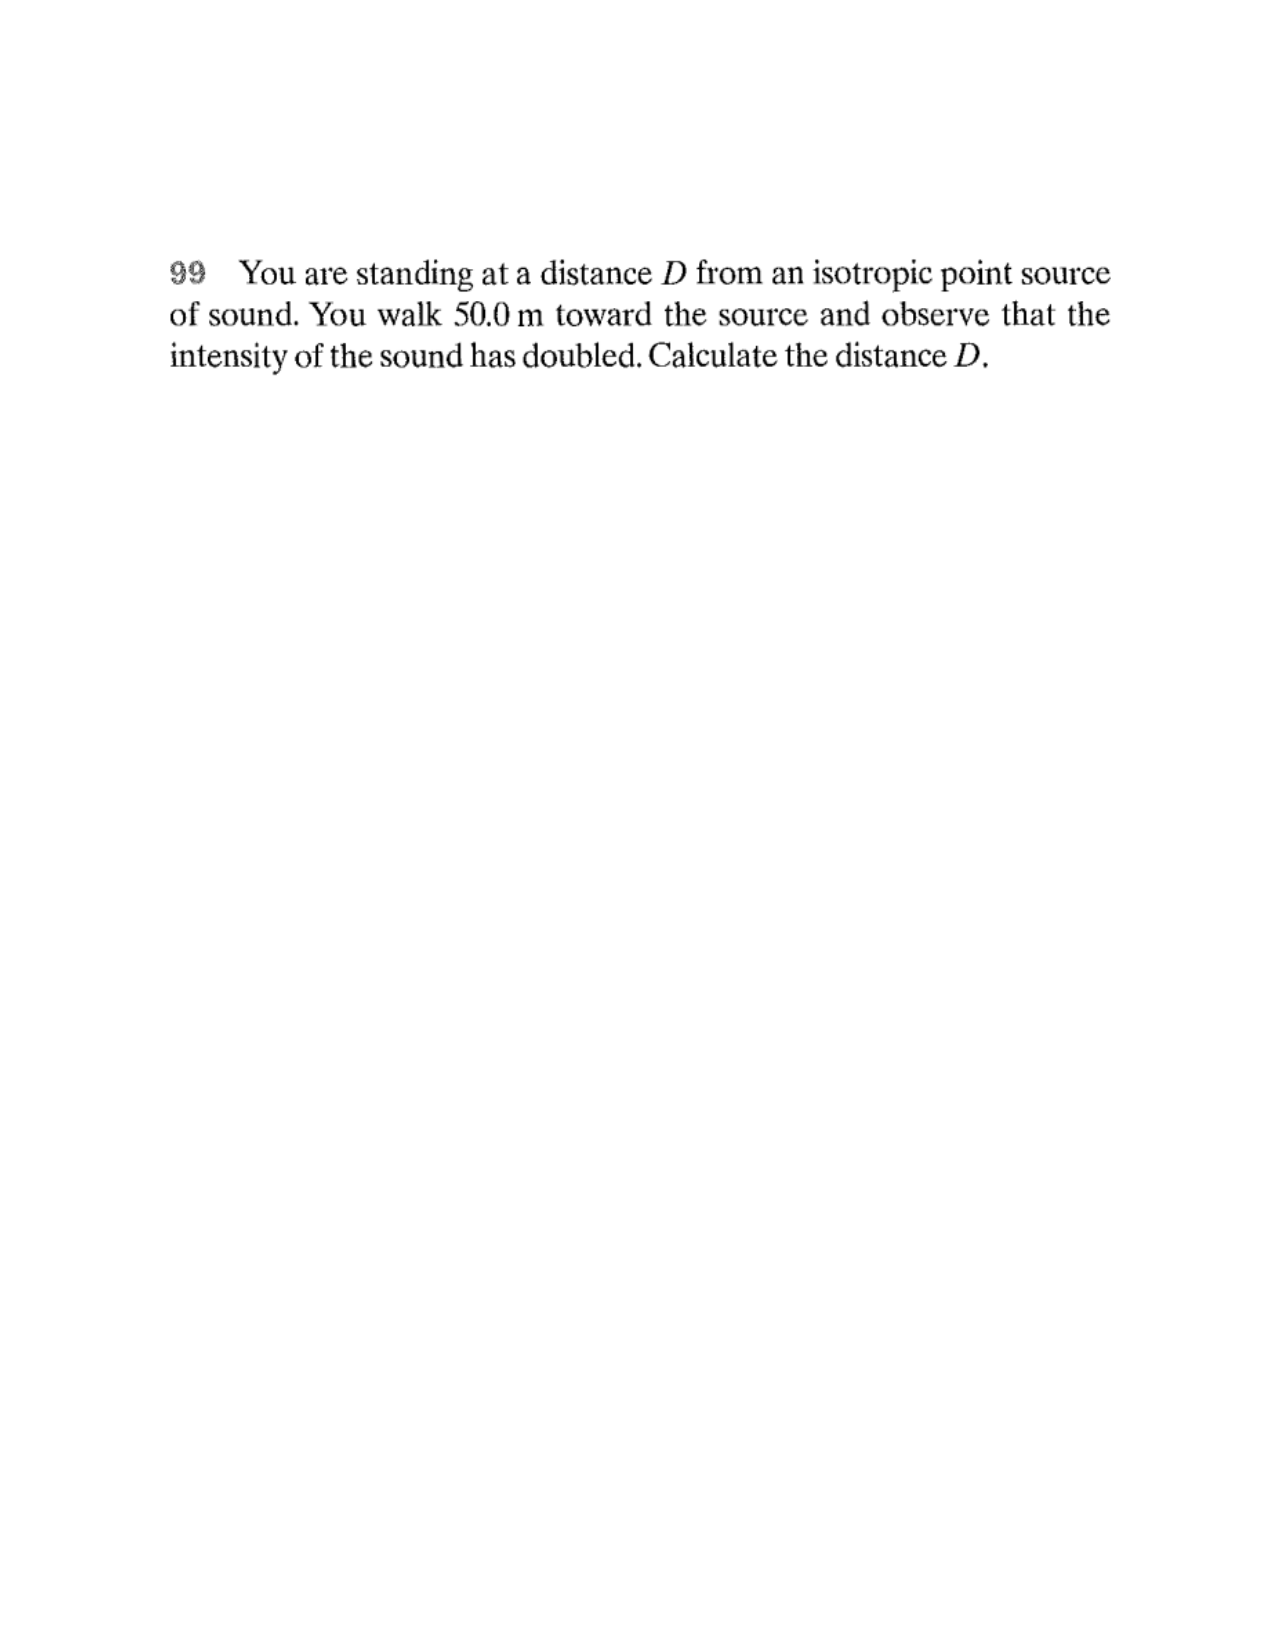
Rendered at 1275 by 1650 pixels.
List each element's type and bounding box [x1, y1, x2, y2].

picture [150, 243, 1125, 385]
